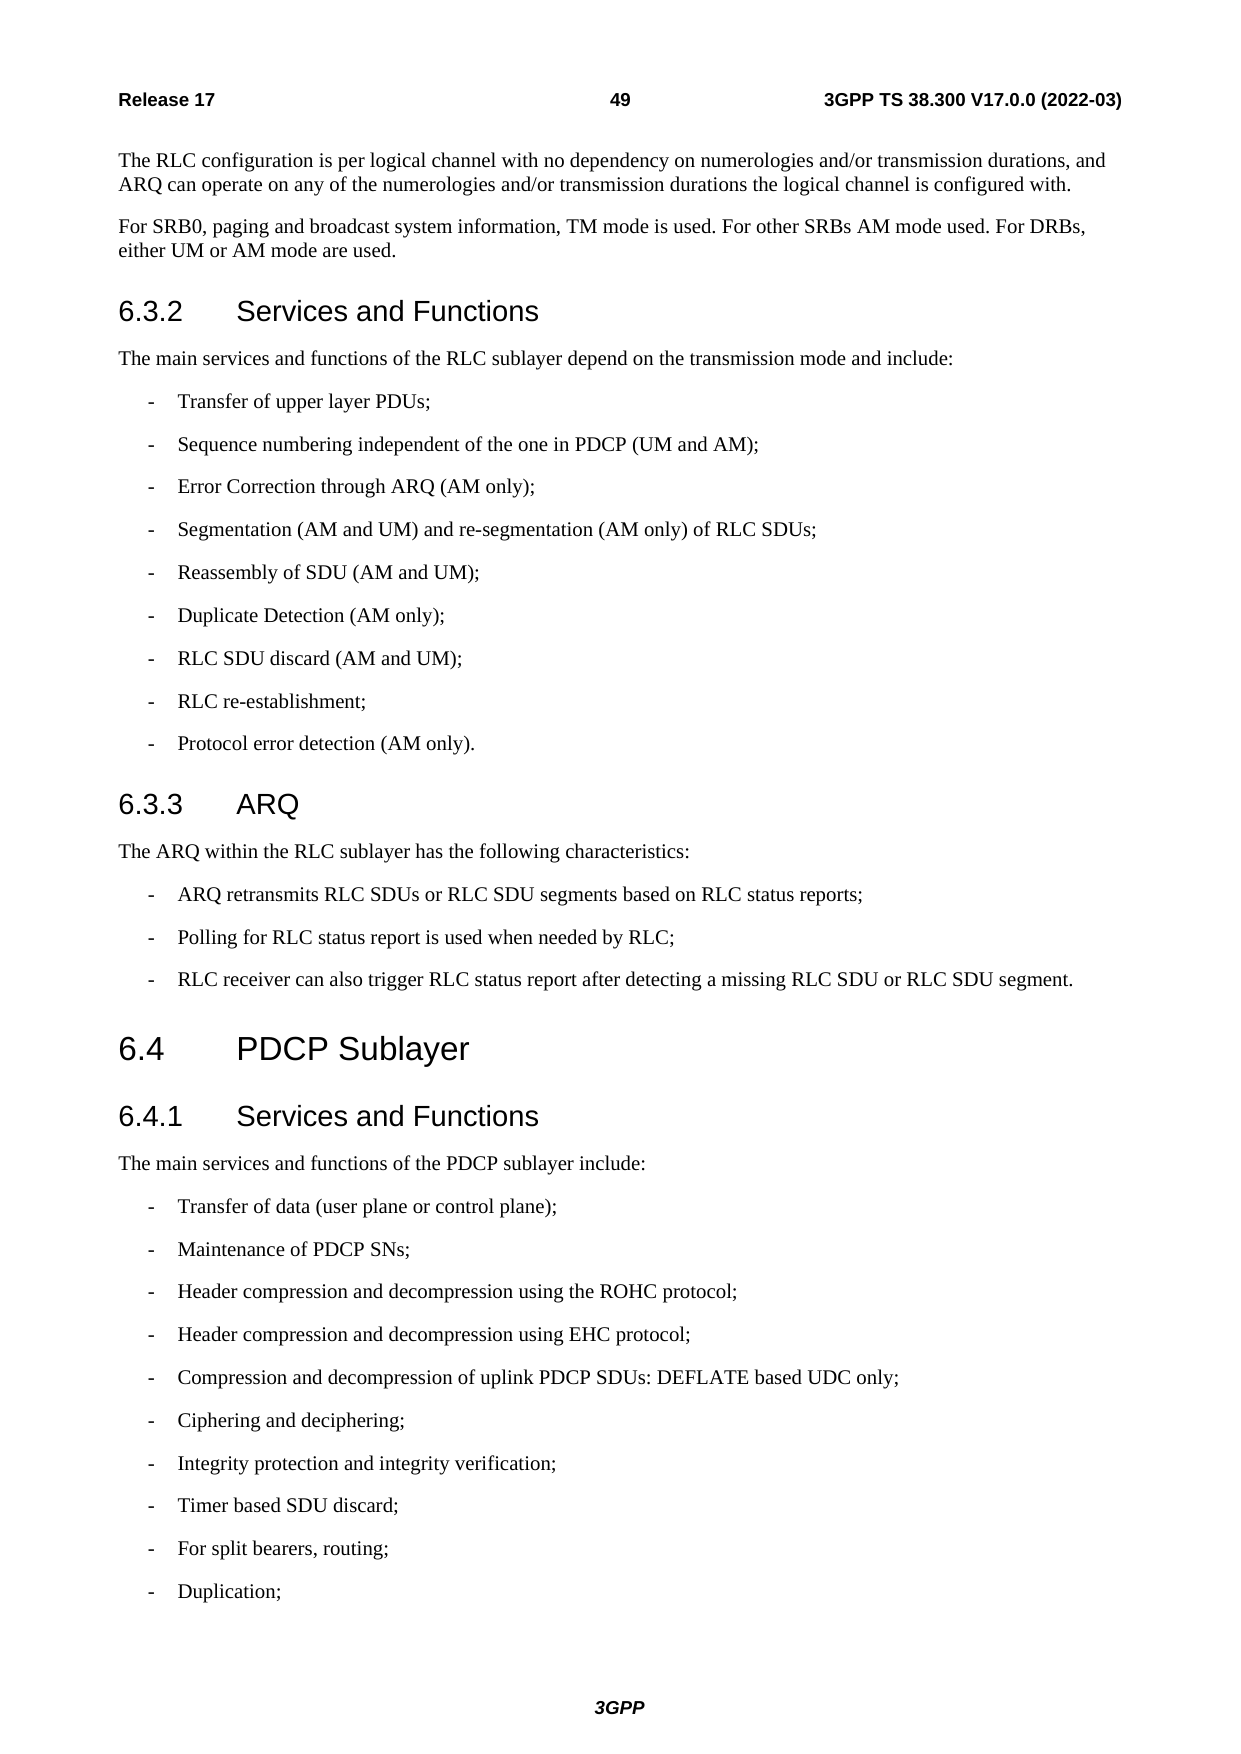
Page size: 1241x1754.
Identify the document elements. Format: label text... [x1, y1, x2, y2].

text - Maintenance of PDCP SNs; [148, 1237, 1122, 1261]
text The main services and functions of the PDCP sublayer include: [118, 1151, 1122, 1175]
text - Error Correction through ARQ (AM only); [148, 474, 1122, 498]
text - Protocol error detection (AM only). [148, 731, 1122, 755]
text The RLC configuration is per logical channel with no dependency on numerologies and/or transmission durations, and ARQ can operate on any of the numerologies and/or transmission durations the logical channel is configured with. [118, 147, 1122, 196]
text For SRB0, paging and broadcast system information, TM mode is used. For other SRBs AM mode used. For DRBs, either UM or AM mode are used. [118, 214, 1122, 262]
text The main services and functions of the RLC sublayer depend on the transmission mode and include: [118, 346, 1122, 370]
text - Header compression and decompression using the ROHC protocol; [148, 1279, 1122, 1303]
text - For split bearers, routing; [148, 1536, 1122, 1560]
text - Ciphering and deciphering; [148, 1408, 1122, 1432]
text - RLC re-establishment; [148, 688, 1122, 713]
text - Integrity protection and integrity verification; [148, 1451, 1122, 1475]
subtitle 6.3.3 ARQ [118, 787, 1122, 820]
text - ARQ retransmits RLC SDUs or RLC SDU segments based on RLC status reports; [148, 882, 1122, 906]
subtitle 6.3.2 Services and Functions [118, 294, 1122, 327]
text - RLC receiver can also trigger RLC status report after detecting a missing RLC SDU or RLC SDU segment. [148, 967, 1122, 991]
subtitle 6.4 PDCP Sublayer [118, 1029, 1122, 1067]
text - Duplicate Detection (AM only); [148, 603, 1122, 627]
text - Timer based SDU discard; [148, 1493, 1122, 1517]
text - Transfer of data (user plane or control plane); [148, 1194, 1122, 1218]
text - Header compression and decompression using EHC protocol; [148, 1322, 1122, 1346]
text - Compression and decompression of uplink PDCP SDUs: DEFLATE based UDC only; [148, 1365, 1122, 1389]
text - Polling for RLC status report is used when needed by RLC; [148, 924, 1122, 949]
text The ARQ within the RLC sublayer has the following characteristics: [118, 839, 1122, 863]
text - Reassembly of SDU (AM and UM); [148, 560, 1122, 584]
text - Segmentation (AM and UM) and re-segmentation (AM only) of RLC SDUs; [148, 517, 1122, 541]
subtitle 6.4.1 Services and Functions [118, 1099, 1122, 1132]
text - RLC SDU discard (AM and UM); [148, 646, 1122, 670]
text - Sequence numbering independent of the one in PDCP (UM and AM); [148, 432, 1122, 456]
text - Transfer of upper layer PDUs; [148, 389, 1122, 413]
text - Duplication; [148, 1579, 1122, 1603]
